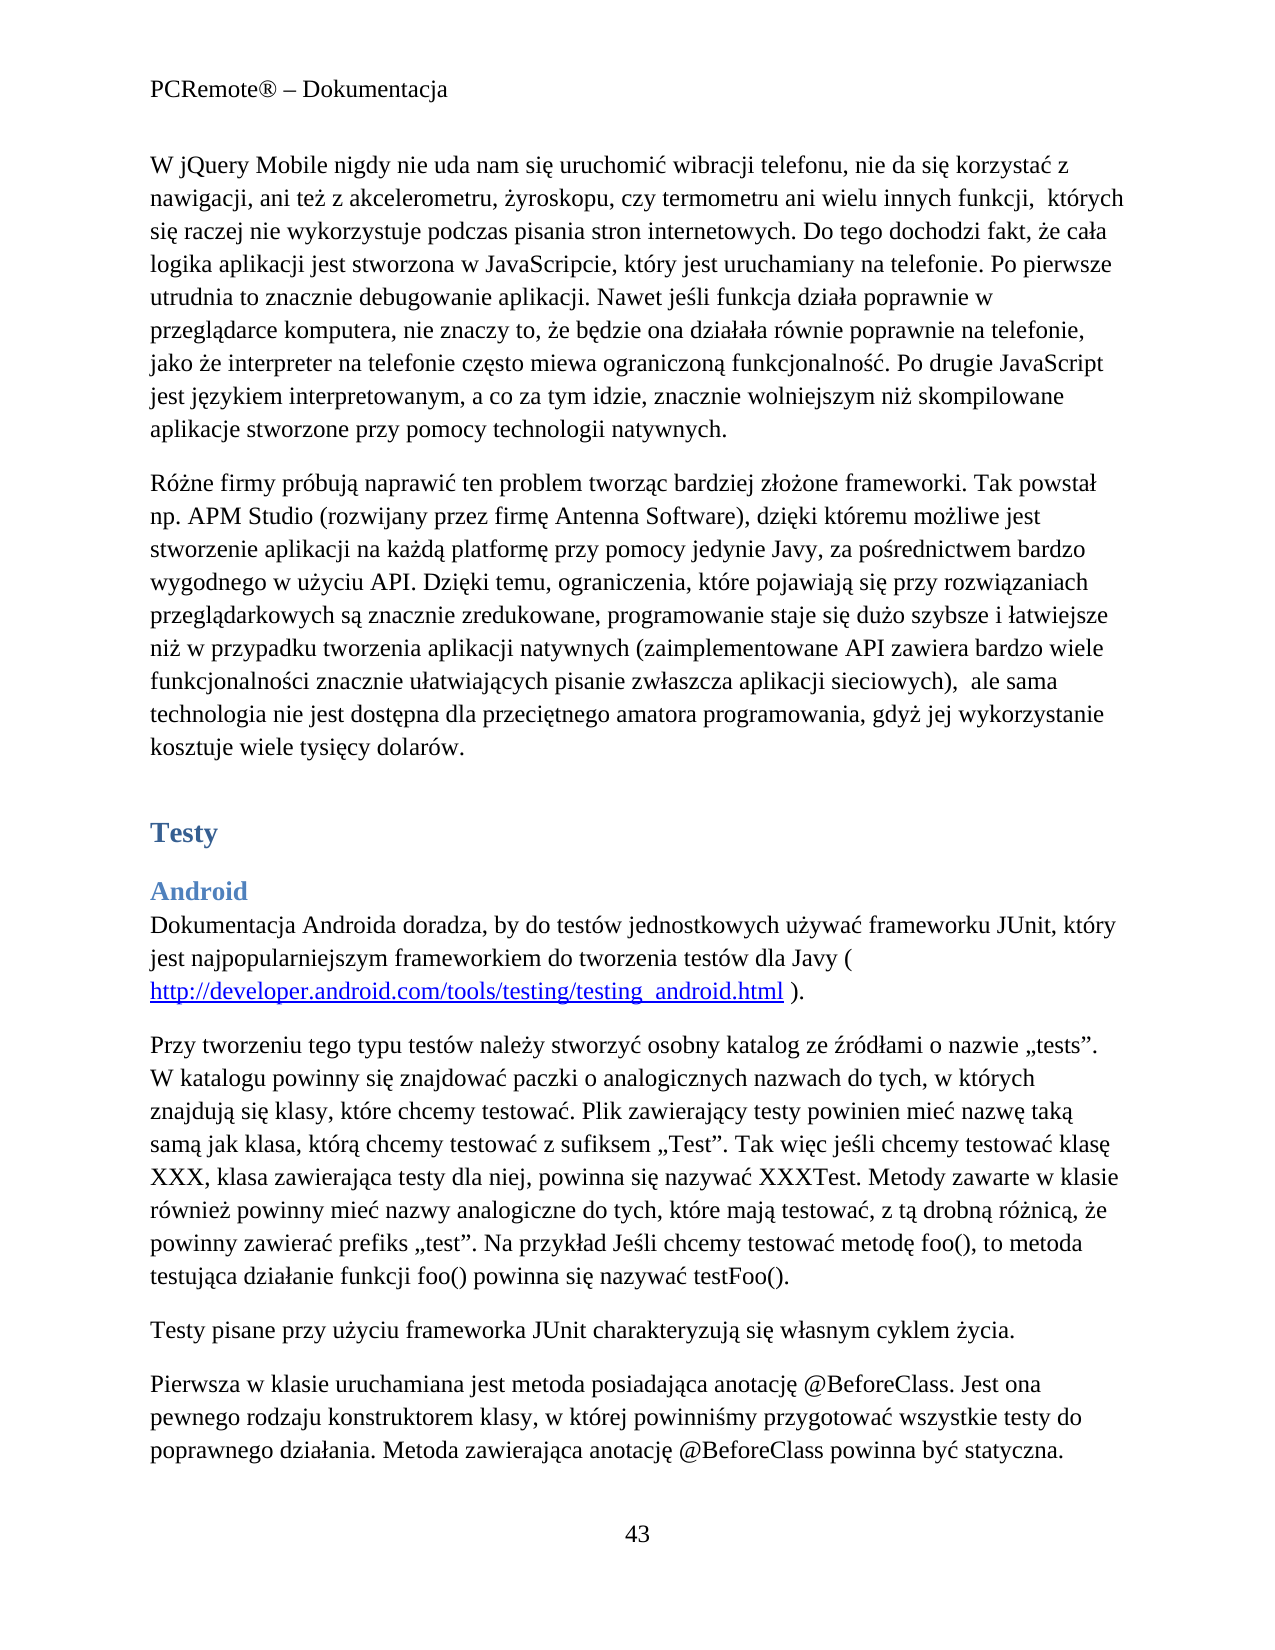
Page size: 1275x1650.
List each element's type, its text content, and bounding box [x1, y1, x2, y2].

text Przy tworzeniu tego typu testów należy stworzyć osobny katalog ze źródłami o nazwie „tests”. W katalogu powinny się znajdować paczki o analogicznych nazwach do tych, w których znajdują się klasy, które chcemy testować. Plik zawierający testy powinien mieć nazwę taką samą jak klasa, którą chcemy testować z sufiksem „Test”. Tak więc jeśli chcemy testować klasę XXX, klasa zawierająca testy dla niej, powinna się nazywać XXXTest. Metody zawarte w klasie również powinny mieć nazwy analogiczne do tych, które mają testować, z tą drobną różnicą, że powinny zawierać prefiks „test”. Na przykład Jeśli chcemy testować metodę foo(), to metoda testująca działanie funkcji foo() powinna się nazywać testFoo(). [150, 1030, 1125, 1290]
subtitle Testy [150, 815, 1125, 849]
text Testy pisane przy użyciu frameworka JUnit charakteryzują się własnym cyklem życia. [150, 1315, 1125, 1344]
subtitle Android [150, 874, 1125, 906]
text Różne firmy próbują naprawić ten problem tworząc bardziej złożone frameworki. Tak powstał np. APM Studio (rozwijany przez firmę Antenna Software), dzięki któremu możliwe jest stworzenie aplikacji na każdą platformę przy pomocy jedynie Javy, za pośrednictwem bardzo wygodnego w użyciu API. Dzięki temu, ograniczenia, które pojawiają się przy rozwiązaniach przeglądarkowych są znacznie zredukowane, programowanie staje się dużo szybsze i łatwiejsze niż w przypadku tworzenia aplikacji natywnych (zaimplementowane API zawiera bardzo wiele funkcjonalności znacznie ułatwiających pisanie zwłaszcza aplikacji sieciowych), ale sama technologia nie jest dostępna dla przeciętnego amatora programowania, gdyż jej wykorzystanie kosztuje wiele tysięcy dolarów. [150, 468, 1125, 761]
text Dokumentacja Androida doradza, by do testów jednostkowych używać frameworku JUnit, który jest najpopularniejszym frameworkiem do tworzenia testów dla Javy ( http://developer.android.com/tools/testing/testing_android.html ). [150, 910, 1125, 1005]
text Pierwsza w klasie uruchamiana jest metoda posiadająca anotację @BeforeClass. Jest ona pewnego rodzaju konstruktorem klasy, w której powinniśmy przygotować wszystkie testy do poprawnego działania. Metoda zawierająca anotację @BeforeClass powinna być statyczna. [150, 1369, 1125, 1464]
text W jQuery Mobile nigdy nie uda nam się uruchomić wibracji telefonu, nie da się korzystać z nawigacji, ani też z akcelerometru, żyroskopu, czy termometru ani wielu innych funkcji, których się raczej nie wykorzystuje podczas pisania stron internetowych. Do tego dochodzi fakt, że cała logika aplikacji jest stworzona w JavaScripcie, który jest uruchamiany na telefonie. Po pierwsze utrudnia to znacznie debugowanie aplikacji. Nawet jeśli funkcja działa poprawnie w przeglądarce komputera, nie znaczy to, że będzie ona działała równie poprawnie na telefonie, jako że interpreter na telefonie często miewa ograniczoną funkcjonalność. Po drugie JavaScript jest językiem interpretowanym, a co za tym idzie, znacznie wolniejszym niż skompilowane aplikacje stworzone przy pomocy technologii natywnych. [150, 150, 1125, 443]
